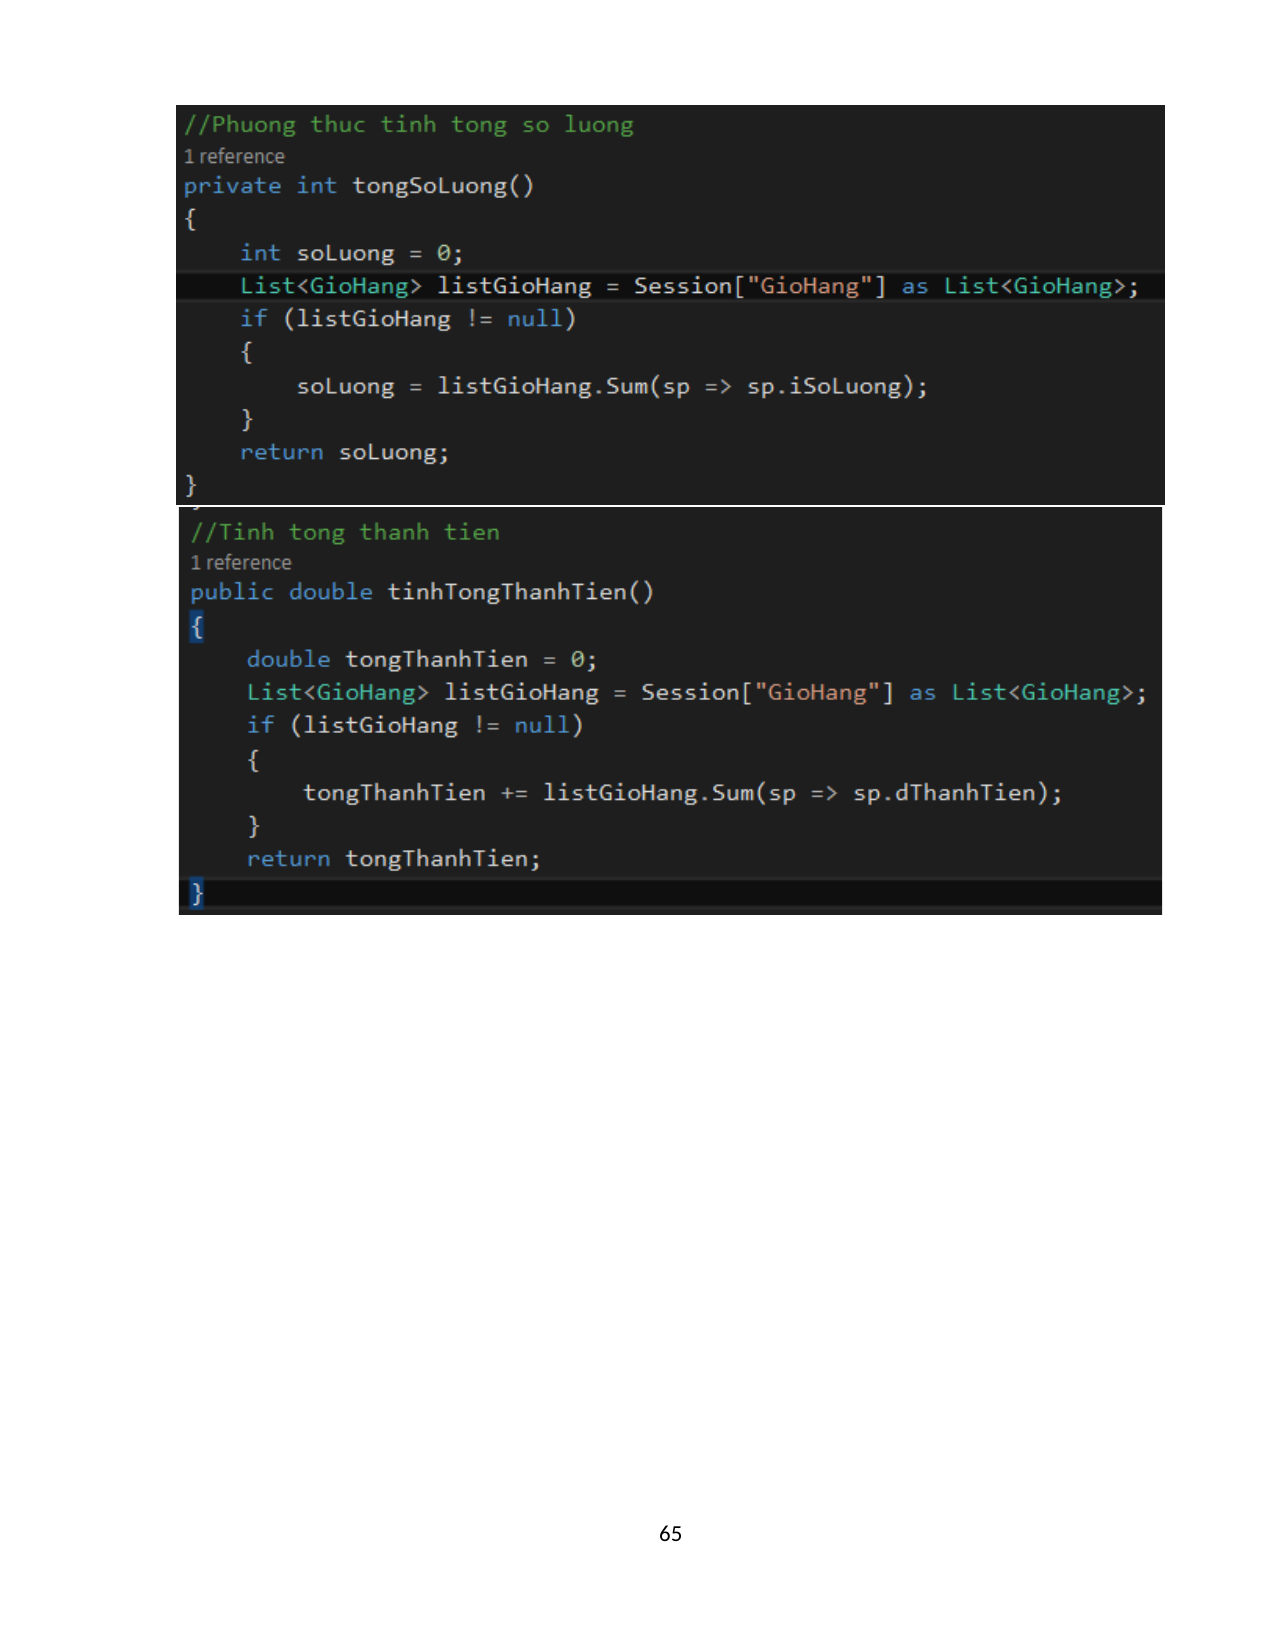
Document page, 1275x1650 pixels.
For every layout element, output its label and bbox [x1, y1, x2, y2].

picture [178, 507, 1163, 915]
picture [176, 105, 1165, 505]
